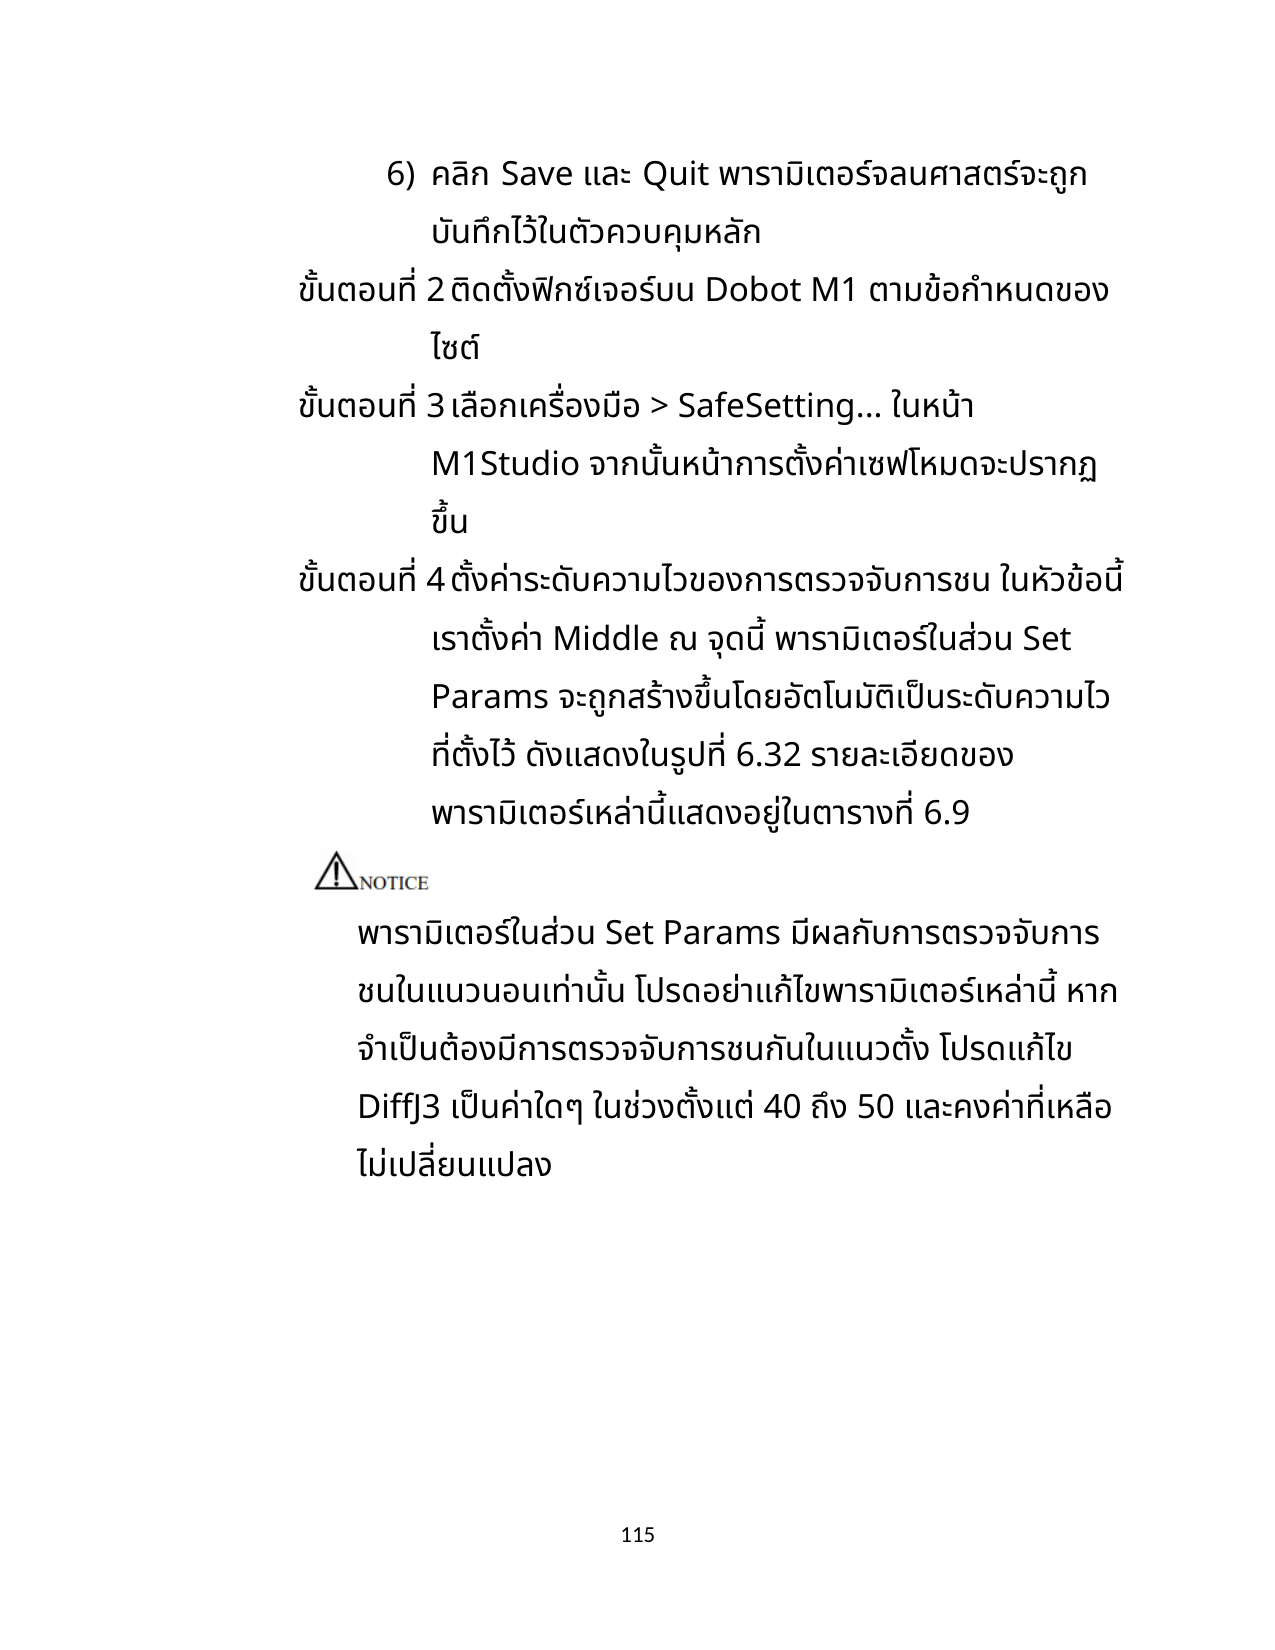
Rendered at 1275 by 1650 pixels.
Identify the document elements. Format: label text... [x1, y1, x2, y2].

text ขั้นตอนที่ 4 ตั้งค่าระดับความไวของการตรวจจับการชน ในหัวข้อนี้เราตั้งค่า Middle ณ จุดนี้ พารามิเตอร์ในส่วน Set Params จะถูกสร้างขึ้นโดยอัตโนมัติเป็นระดับความไวที่ตั้งไว้ ดังแสดงในรูปที่ 6.32 รายละเอียดของพารามิเตอร์เหล่านี้แสดงอยู่ในตารางที่ 6.9 [298, 556, 1125, 839]
text ขั้นตอนที่ 3 เลือกเครื่องมือ > SafeSetting... ในหน้า M1Studio จากนั้นหน้าการตั้งค่าเซฟโหมดจะปรากฏขึ้น [298, 382, 1125, 549]
picture [312, 846, 451, 905]
text ขั้นตอนที่ 2 ติดตั้งฟิกซ์เจอร์บน Dobot M1 ตามข้อกำหนดของไซต์ [298, 266, 1125, 374]
text พารามิเตอร์ในส่วน Set Params มีผลกับการตรวจจับการชนในแนวนอนเท่านั้น โปรดอย่าแก้ไขพารามิเตอร์เหล่านี้ หากจำเป็นต้องมีการตรวจจับการชนกันในแนวตั้ง โปรดแก้ไข DiffJ3 เป็นค่าใดๆ ในช่วงตั้งแต่ 40 ถึง 50 และคงค่าที่เหลือไม่เปลี่ยนแปลง [357, 908, 1125, 1191]
list คลิก Save และ Quit พารามิเตอร์จลนศาสตร์จะถูกบันทึกไว้ในตัวควบคุมหลัก [386, 150, 1125, 258]
